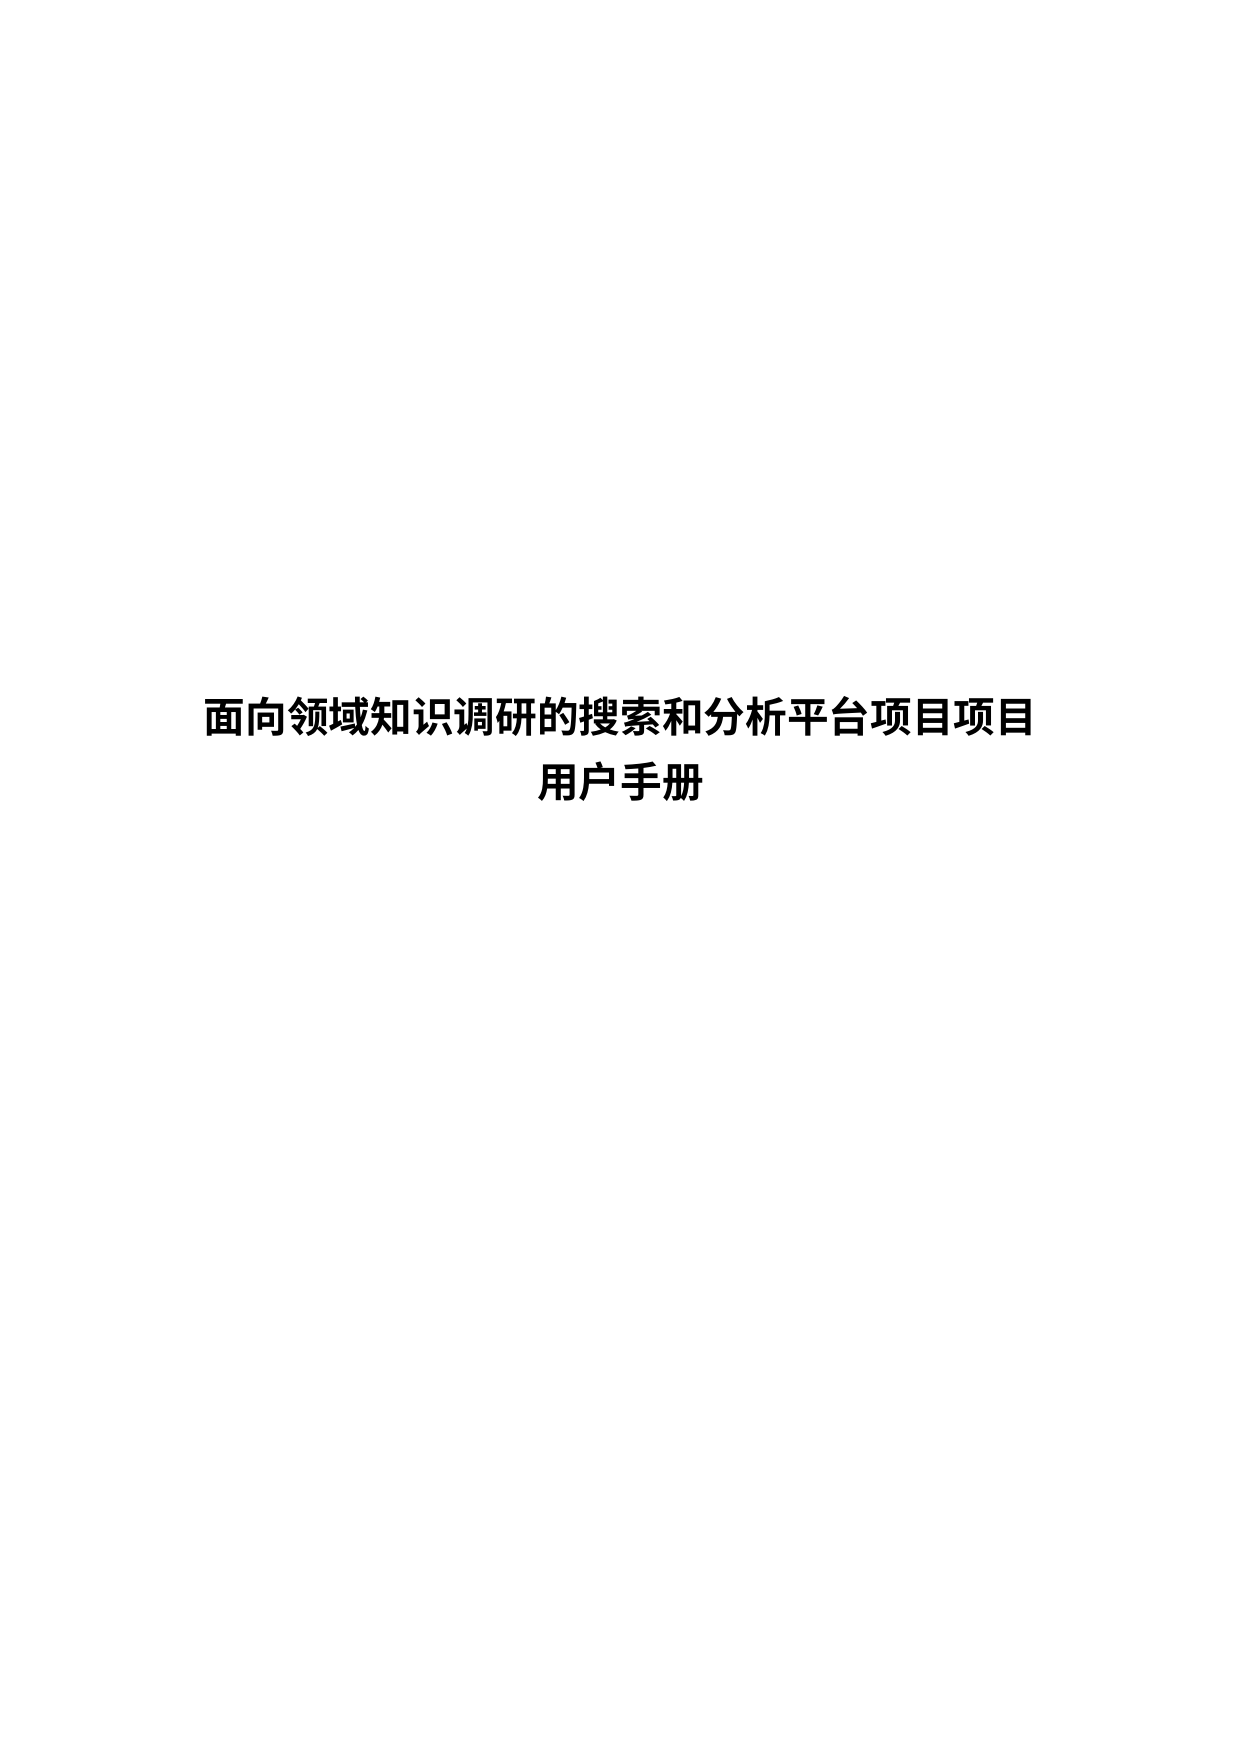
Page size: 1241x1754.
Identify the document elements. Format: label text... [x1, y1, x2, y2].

text 面向领域知识调研的搜索和分析平台项目项目用户手册 [187, 682, 1053, 812]
